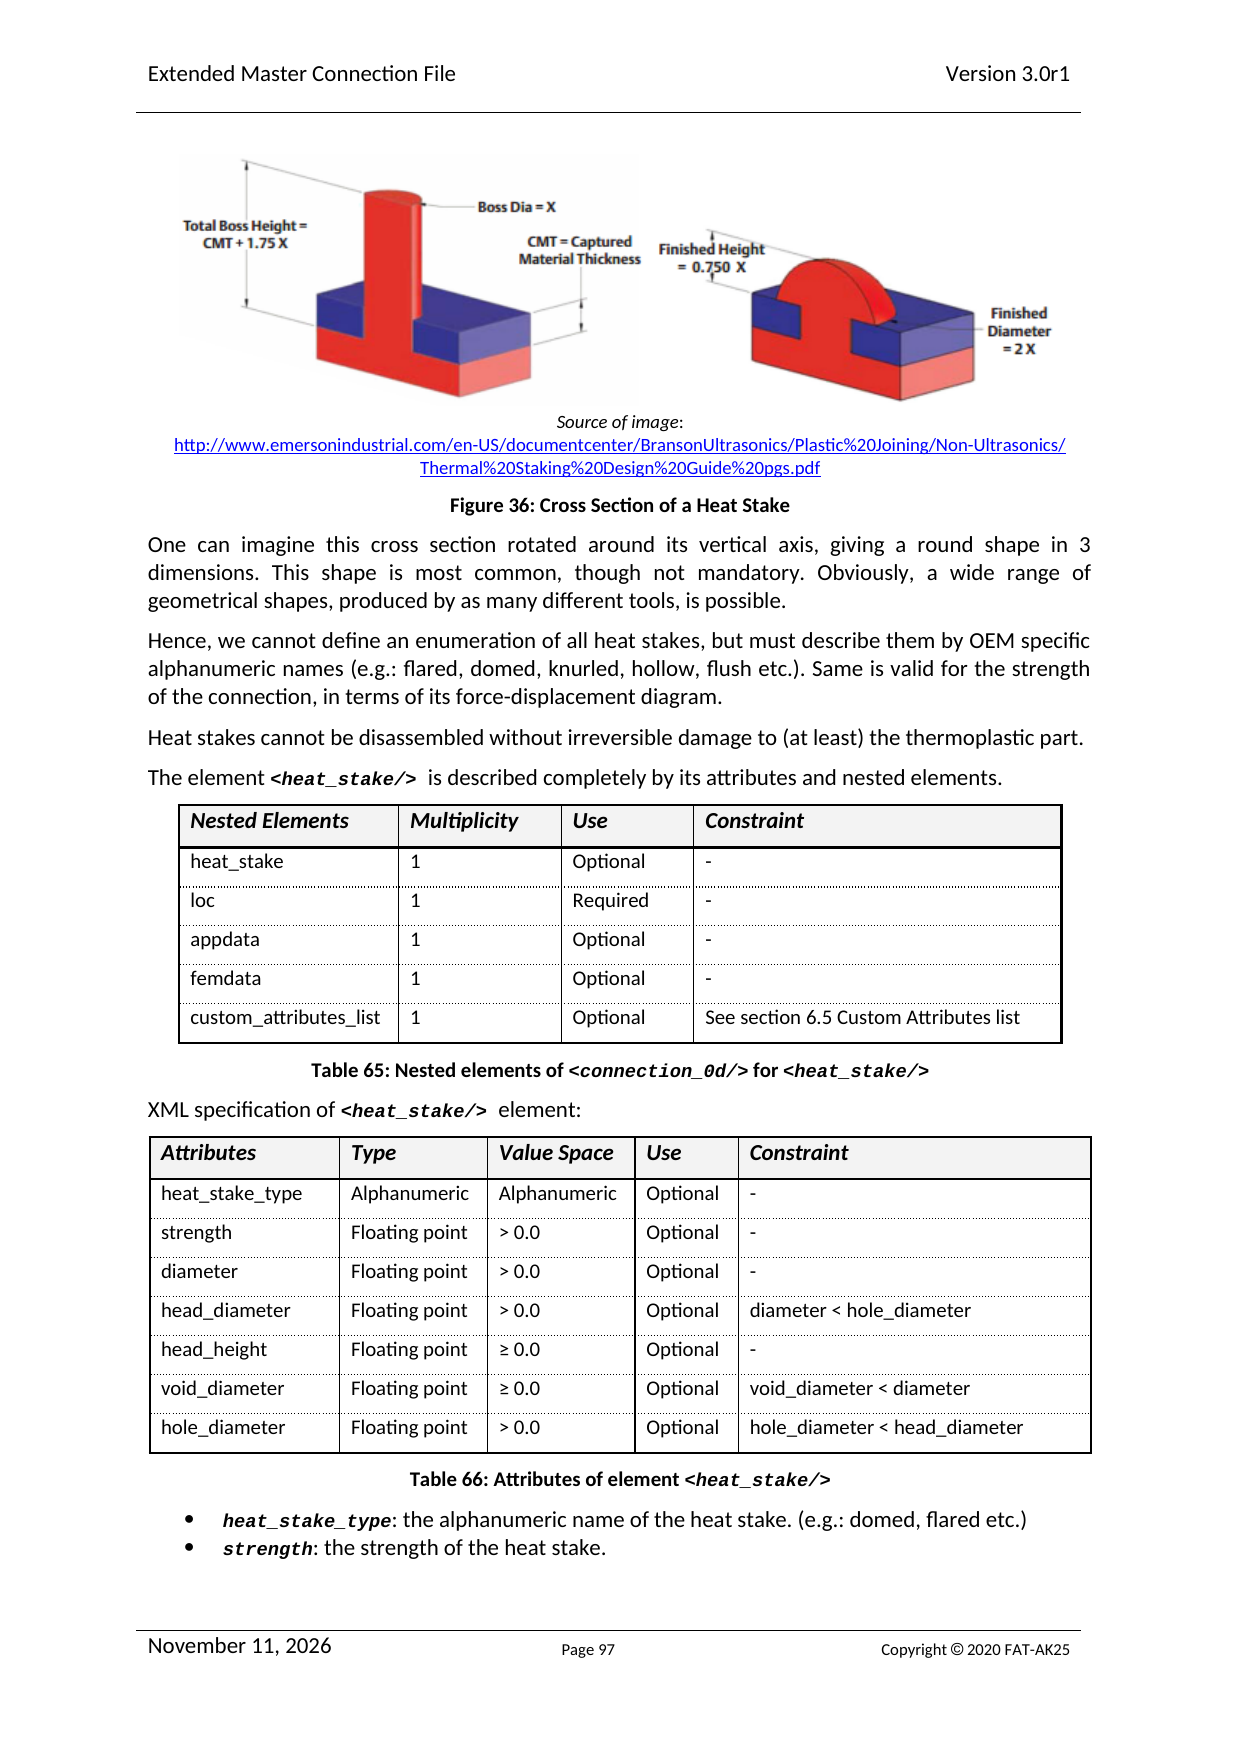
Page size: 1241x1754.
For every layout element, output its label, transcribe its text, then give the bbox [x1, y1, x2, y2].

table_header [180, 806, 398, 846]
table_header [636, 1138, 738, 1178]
text One can imagine this cross section rotated around its vertical axis, giving a round shape in 3 dimensions. This shape is most common, though not mandatory. Obviously, a wide range of geometrical shapes, produced by as many different tools, is possible. [148, 530, 1092, 614]
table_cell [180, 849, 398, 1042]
list strength: the strength of the heat stake. [185, 1533, 1092, 1561]
text Figure 36: Cross Section of a Heat Stake [148, 492, 1092, 517]
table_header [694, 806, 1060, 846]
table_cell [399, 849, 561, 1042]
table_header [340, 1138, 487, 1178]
list heat_stake_type: the alphanumeric name of the heat stake. (e.g.: domed, flared etc.) [185, 1505, 1092, 1533]
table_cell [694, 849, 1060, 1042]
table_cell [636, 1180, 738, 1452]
text Table 65: Nested elements of <connection_0d/> for <heat_stake/> [148, 1057, 1092, 1083]
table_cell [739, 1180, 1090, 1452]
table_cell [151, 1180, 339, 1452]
picture [177, 153, 1063, 411]
text http://www.emersonindustrial.com/en-US/documentcenter/BransonUltrasonics/Plastic%20Joining/Non-Ultrasonics/Thermal%20Staking%20Design%20Guide%20pgs.pdf [148, 433, 1092, 479]
text XML specification of <heat_stake/> element: [148, 1095, 1092, 1123]
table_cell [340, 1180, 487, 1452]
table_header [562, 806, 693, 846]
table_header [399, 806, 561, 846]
text The element <heat_stake/> is described completely by its attributes and nested elements. [148, 763, 1092, 791]
text Table 66: Attributes of element <heat_stake/> [148, 1467, 1092, 1492]
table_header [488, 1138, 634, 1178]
text Heat stakes cannot be disassembled without irreversible damage to (at least) the thermoplastic part. [148, 723, 1092, 751]
text Source of image: [148, 411, 1092, 433]
text Hence, we cannot define an enumeration of all heat stakes, but must describe them by OEM specific alphanumeric names (e.g.: flared, domed, knurled, hollow, flush etc.). Same is valid for the strength of the connection, in terms of its force-displacement diagram. [148, 626, 1092, 710]
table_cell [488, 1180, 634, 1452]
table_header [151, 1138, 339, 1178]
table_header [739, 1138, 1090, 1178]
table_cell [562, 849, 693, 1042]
